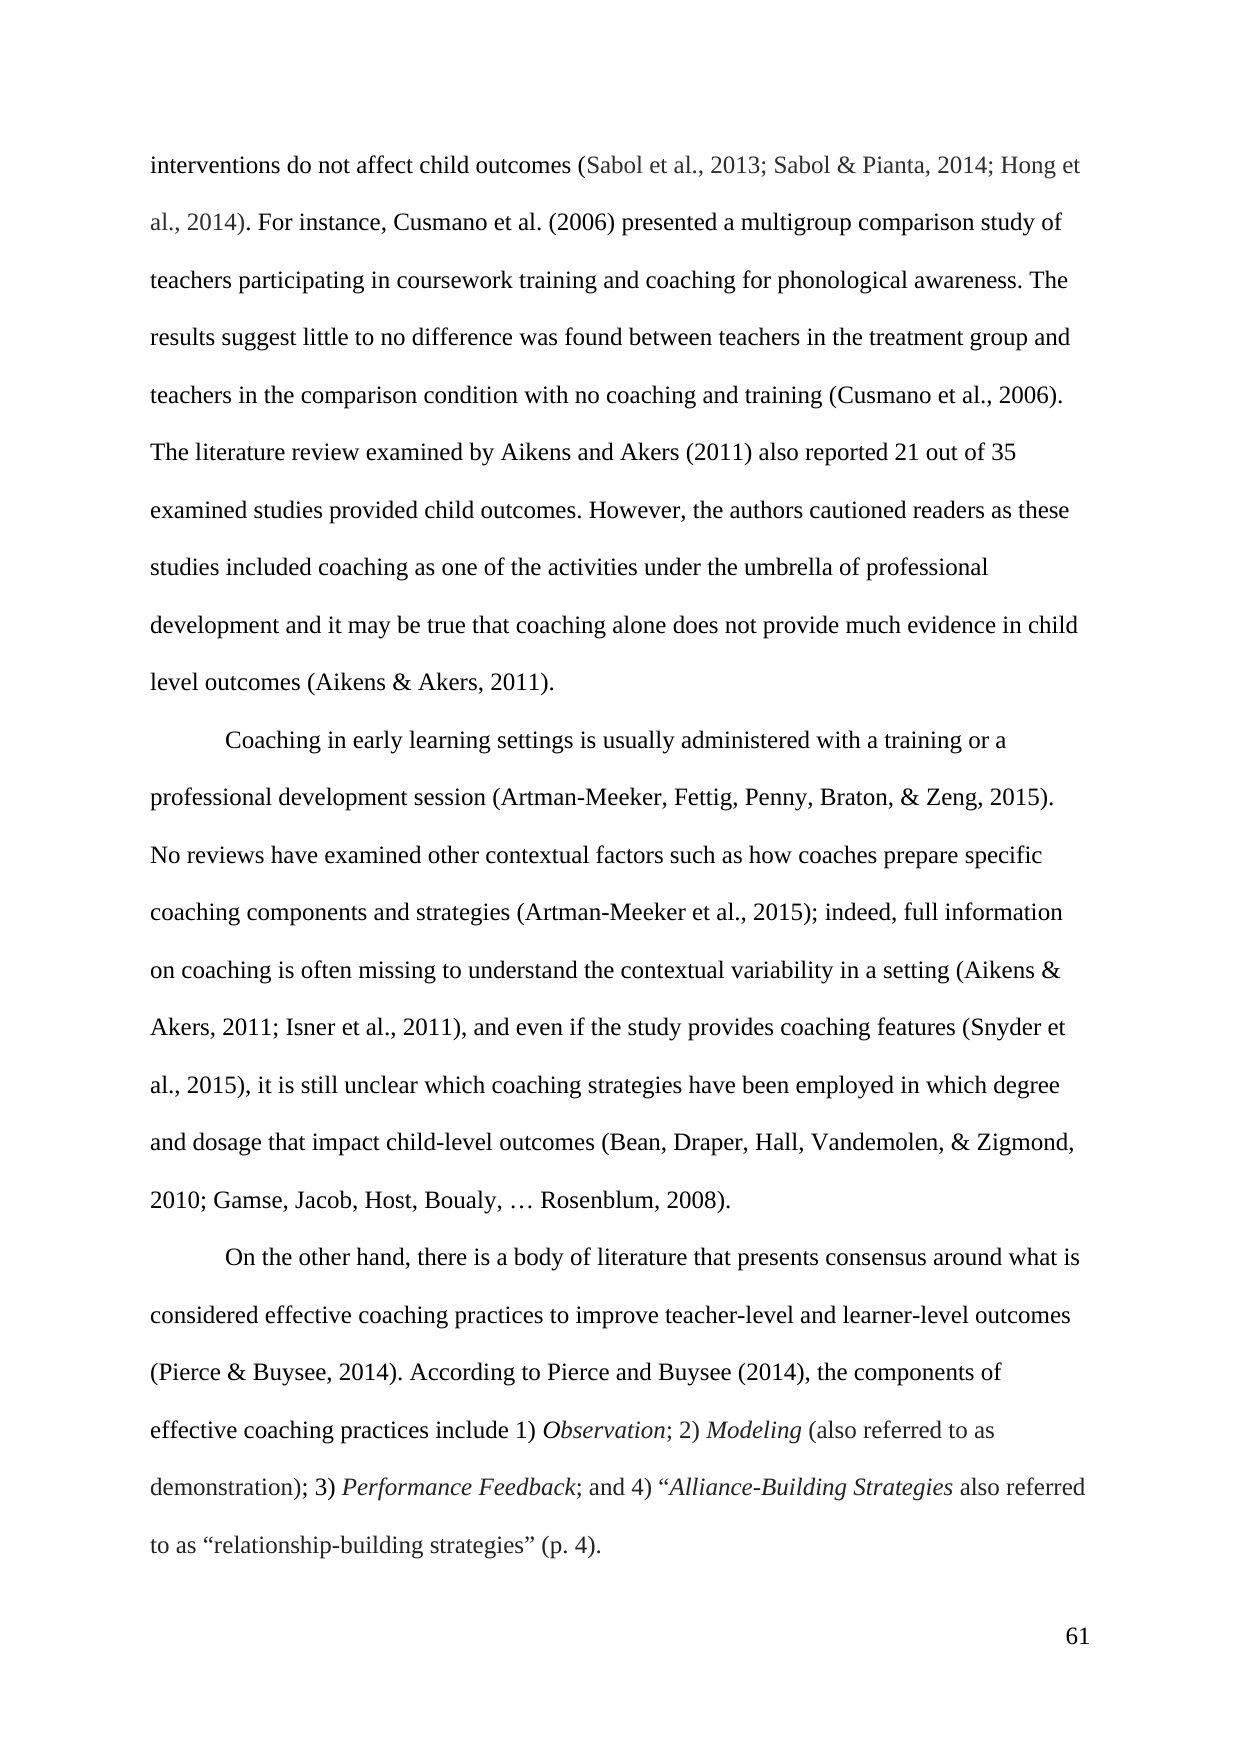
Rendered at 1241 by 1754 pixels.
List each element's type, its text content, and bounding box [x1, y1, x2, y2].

text On the other hand, there is a body of literature that presents consensus around what is considered effective coaching practices to improve teacher-level and learner-level outcomes (Pierce & Buysee, 2014). According to Pierce and Buysee (2014), the components of effective coaching practices include 1) Observation; 2) Modeling (also referred to as demonstration); 3) Performance Feedback; and 4) “Alliance-Building Strategies also referred to as “relationship-building strategies” (p. 4). [150, 1242, 1090, 1559]
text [150, 150, 1090, 696]
text Coaching in early learning settings is usually administered with a training or a professional development session (Artman-Meeker, Fettig, Penny, Braton, & Zeng, 2015). No reviews have examined other contextual factors such as how coaches prepare specific coaching components and strategies (Artman-Meeker et al., 2015); indeed, full information on coaching is often missing to understand the contextual variability in a setting (Aikens & Akers, 2011; Isner et al., 2011), and even if the study provides coaching features (Snyder et al., 2015), it is still unclear which coaching strategies have been employed in which degree and dosage that impact child-level outcomes (Bean, Draper, Hall, Vandemolen, & Zigmond, 2010; Gamse, Jacob, Host, Boualy, … Rosenblum, 2008). [150, 725, 1090, 1214]
